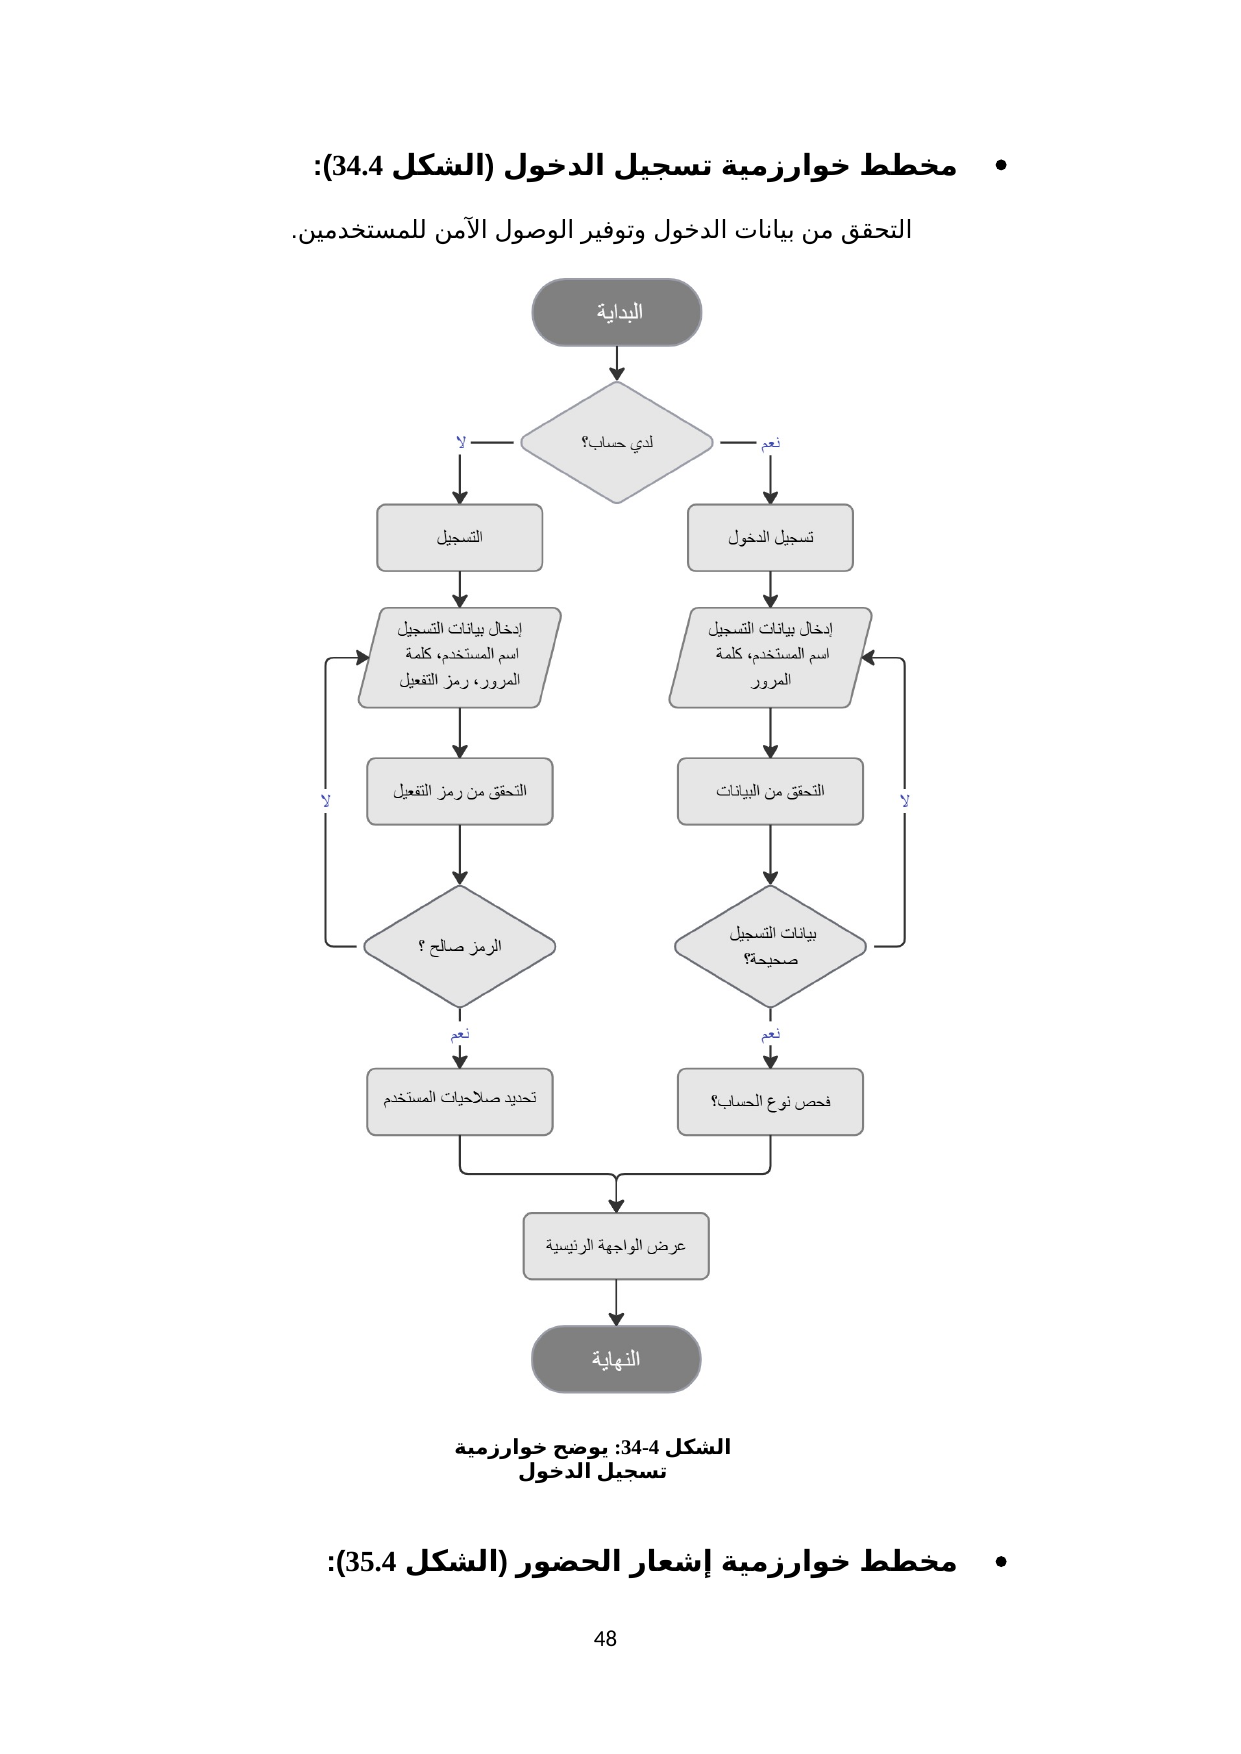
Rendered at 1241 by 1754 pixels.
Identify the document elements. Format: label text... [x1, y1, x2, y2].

text التحقق من بيانات الدخول وتوفير الوصول الآمن للمستخدمين. [148, 215, 913, 244]
list مخطط خوارزمية تسجيل الدخول (الشكل 34.4): [148, 148, 996, 181]
picture [321, 274, 913, 1403]
list مخطط خوارزمية إشعار الحضور (الشكل 35.4): [148, 1544, 996, 1578]
